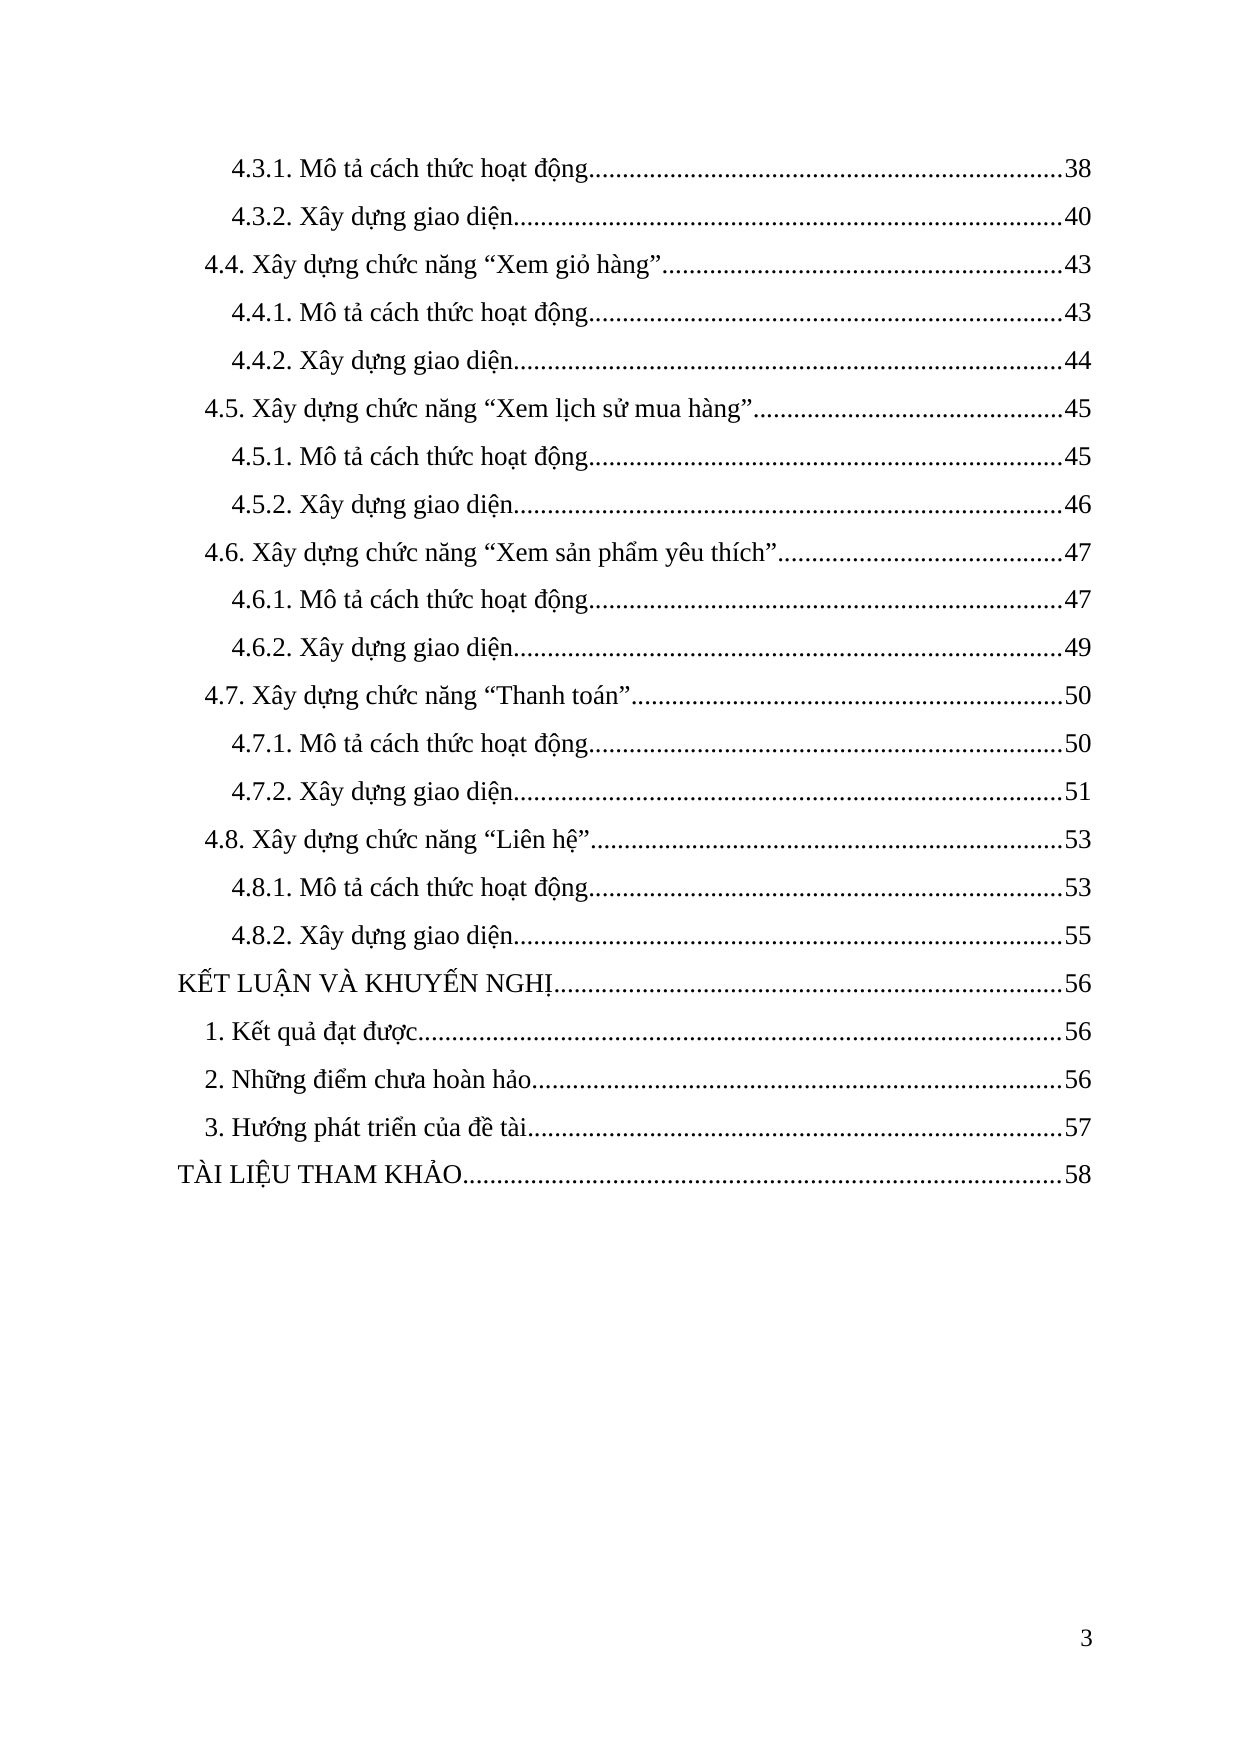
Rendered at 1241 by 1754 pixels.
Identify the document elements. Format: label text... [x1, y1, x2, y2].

text 4.6. Xây dựng chức năng “Xem sản phẩm yêu thích” 47 [204, 531, 1092, 568]
text 2. Những điểm chưa hoàn hảo 56 [204, 1058, 1092, 1096]
text 4.8. Xây dựng chức năng “Liên hệ” 53 [204, 818, 1092, 856]
text 1. Kết quả đạt được 56 [204, 1010, 1092, 1048]
text 4.5. Xây dựng chức năng “Xem lịch sử mua hàng” 45 [204, 387, 1092, 425]
text 4.3.2. Xây dựng giao diện 40 [231, 196, 1092, 233]
text 4.7.2. Xây dựng giao diện 51 [231, 771, 1092, 808]
text 4.8.2. Xây dựng giao diện 55 [231, 914, 1092, 952]
text 4.4.1. Mô tả cách thức hoạt động 43 [231, 291, 1092, 329]
text 4.7. Xây dựng chức năng “Thanh toán” 50 [204, 675, 1092, 712]
text 4.8.1. Mô tả cách thức hoạt động 53 [231, 866, 1092, 904]
text 4.6.2. Xây dựng giao diện 49 [231, 627, 1092, 664]
text 4.5.1. Mô tả cách thức hoạt động 45 [231, 435, 1092, 473]
text 4.3.1. Mô tả cách thức hoạt động 38 [231, 148, 1092, 185]
text 4.6.1. Mô tả cách thức hoạt động 47 [231, 579, 1092, 616]
text 4.4. Xây dựng chức năng “Xem giỏ hàng” 43 [204, 243, 1092, 281]
text 4.7.1. Mô tả cách thức hoạt động 50 [231, 723, 1092, 760]
text 4.4.2. Xây dựng giao diện 44 [231, 339, 1092, 377]
text KẾT LUẬN VÀ KHUYẾN NGHỊ 56 [177, 962, 1092, 1000]
text TÀI LIỆU THAM KHẢO 58 [177, 1154, 1092, 1191]
text 3. Hướng phát triển của đề tài 57 [204, 1106, 1092, 1143]
text 4.5.2. Xây dựng giao diện 46 [231, 483, 1092, 521]
